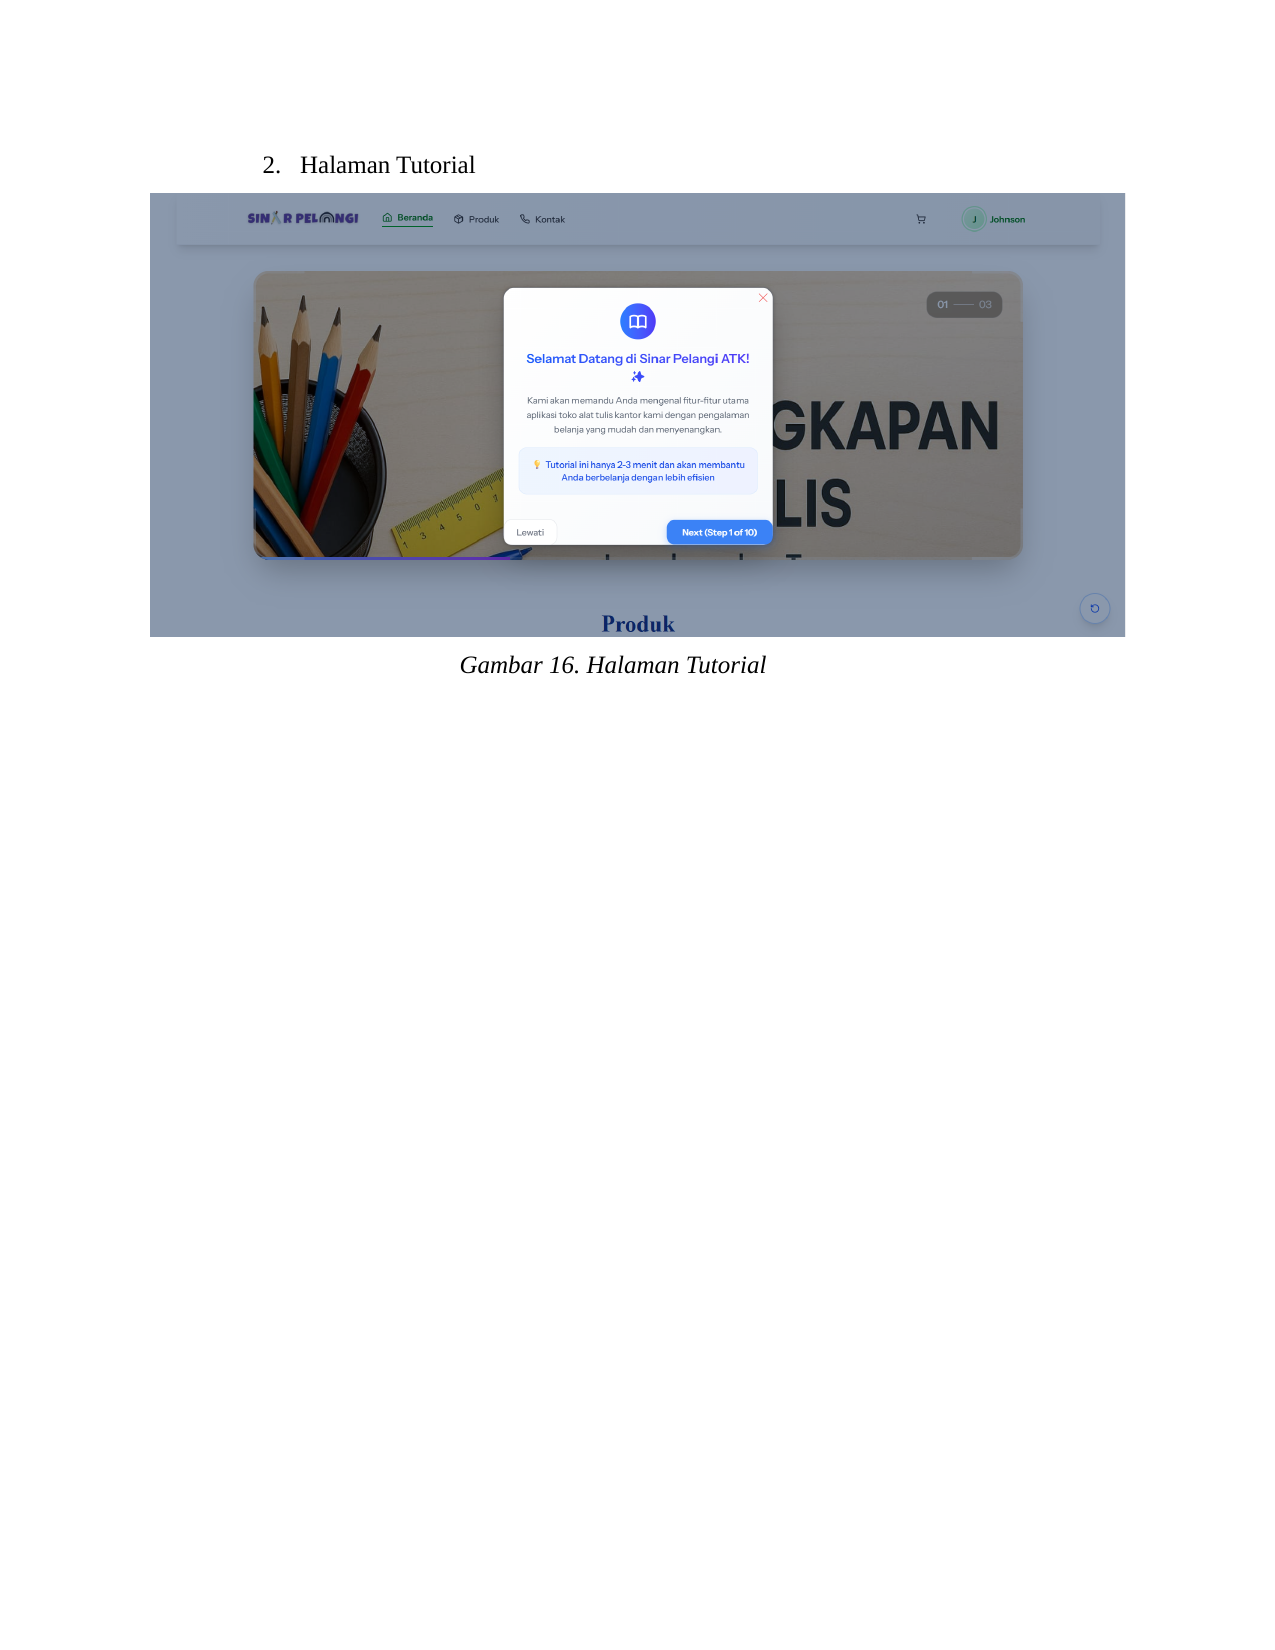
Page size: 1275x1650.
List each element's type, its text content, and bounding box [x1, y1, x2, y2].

list Halaman Tutorial [262, 150, 1125, 179]
text Gambar 16. Halaman Tutorial [225, 651, 1003, 679]
picture [150, 193, 1125, 637]
